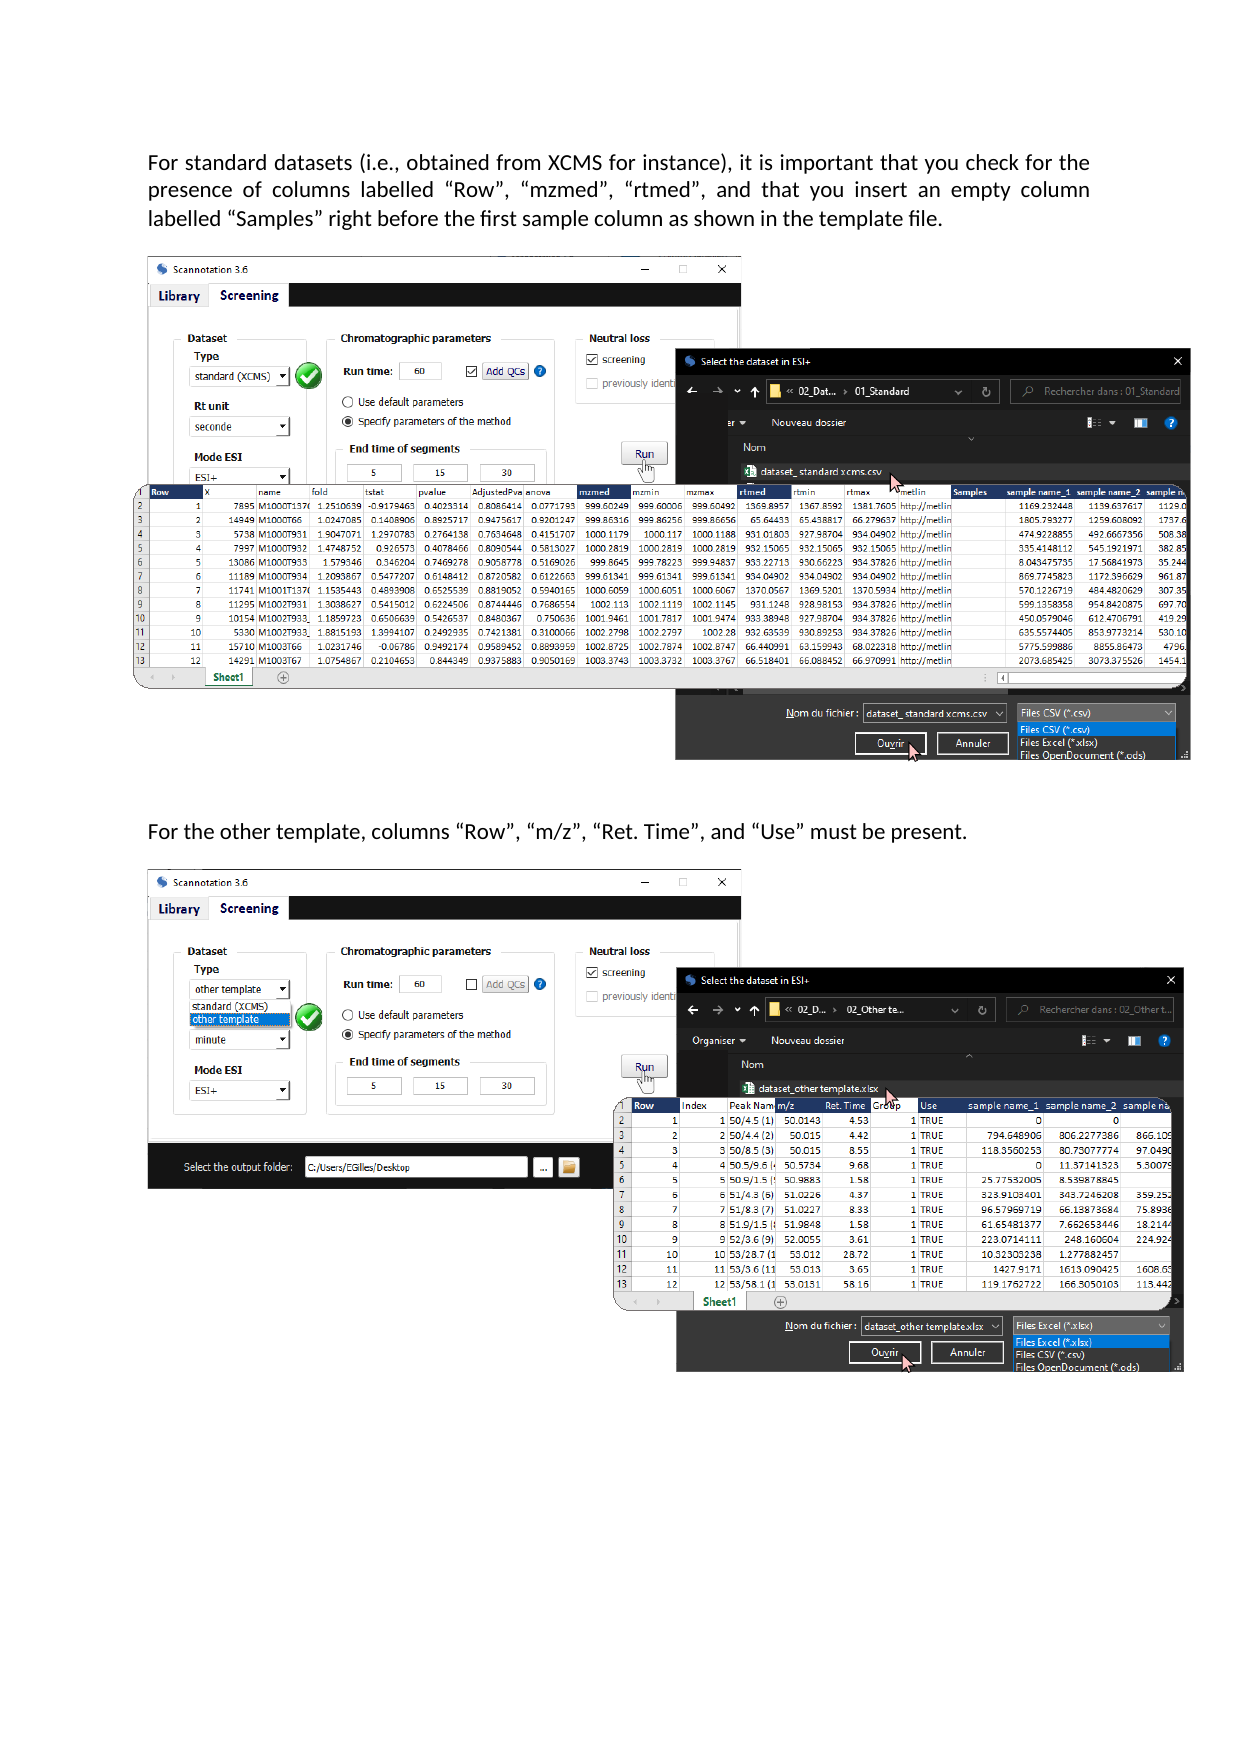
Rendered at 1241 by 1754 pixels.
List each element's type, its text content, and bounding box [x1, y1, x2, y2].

text For the other template, columns “Row”, “m/z”, “Ret. Time”, and “Use” must be present. [148, 817, 1093, 845]
text For standard datasets (i.e., obtained from XCMS for instance), it is important that you check for the presence of columns labelled “Row”, “mzmed”, “rtmed”, and that you insert an empty column labelled “Samples” right before the first sample column as shown in the template file. [148, 148, 1093, 232]
picture [147, 869, 1184, 1372]
picture [147, 256, 1191, 760]
